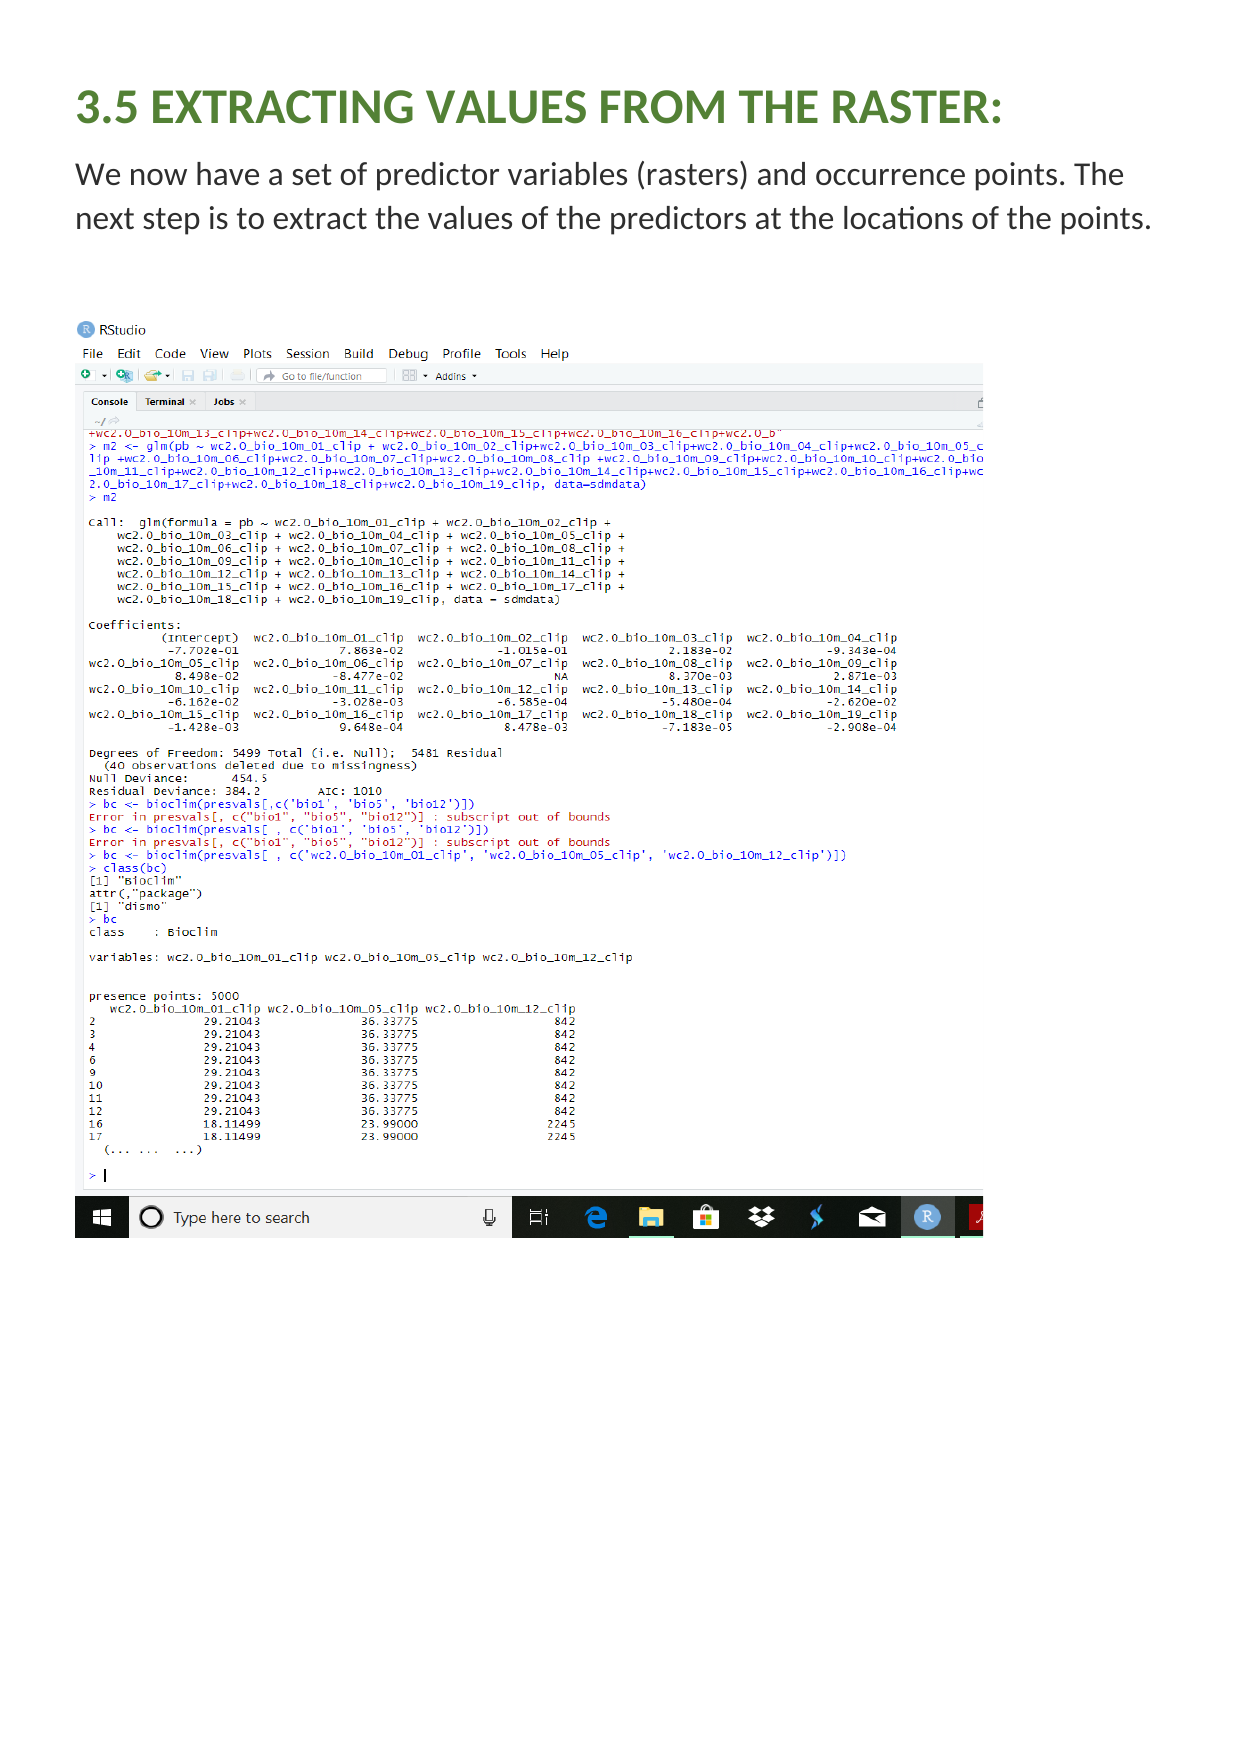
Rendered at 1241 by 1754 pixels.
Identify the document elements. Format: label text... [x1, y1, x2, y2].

text We now have a set of predictor variables (rasters) and occurrence points. The next step is to extract the values of the predictors at the locations of the points. [75, 153, 1165, 237]
picture [75, 317, 984, 1238]
text 3.5 EXTRACTING VALUES FROM THE RASTER: [75, 75, 1165, 136]
